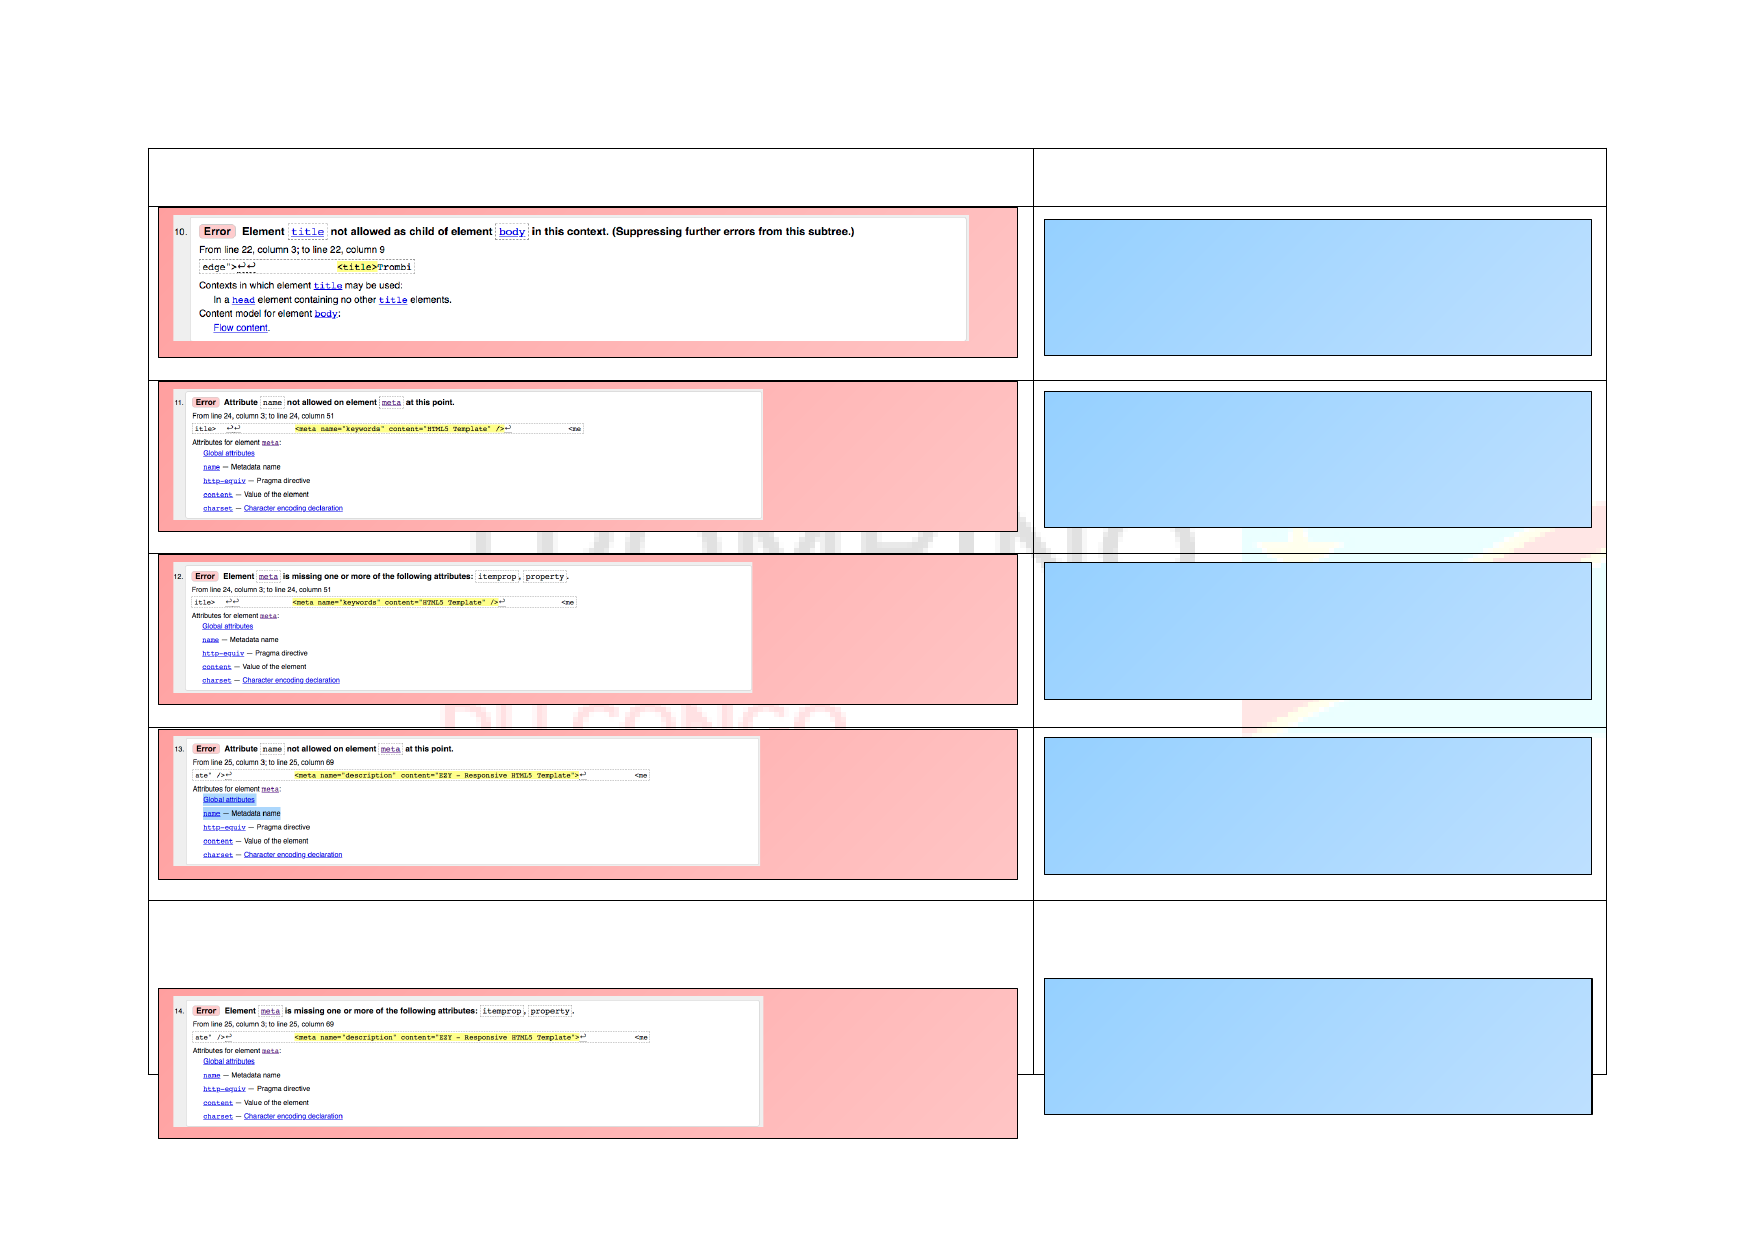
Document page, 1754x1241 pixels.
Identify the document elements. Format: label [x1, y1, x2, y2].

table_cell [1034, 381, 1606, 553]
table_cell [1034, 901, 1606, 1074]
table_cell [1034, 554, 1606, 727]
table_cell [1034, 728, 1606, 900]
table_cell [149, 207, 1033, 380]
picture [173, 736, 761, 866]
table_cell [149, 381, 1033, 553]
picture [173, 389, 763, 520]
table_cell [149, 149, 1033, 206]
table_cell [149, 554, 1033, 727]
picture [173, 215, 969, 341]
picture [173, 996, 764, 1127]
table_cell [149, 901, 1033, 1074]
table_cell [1034, 207, 1606, 380]
picture [173, 562, 753, 693]
table_cell [1034, 149, 1606, 206]
table_cell [149, 728, 1033, 900]
